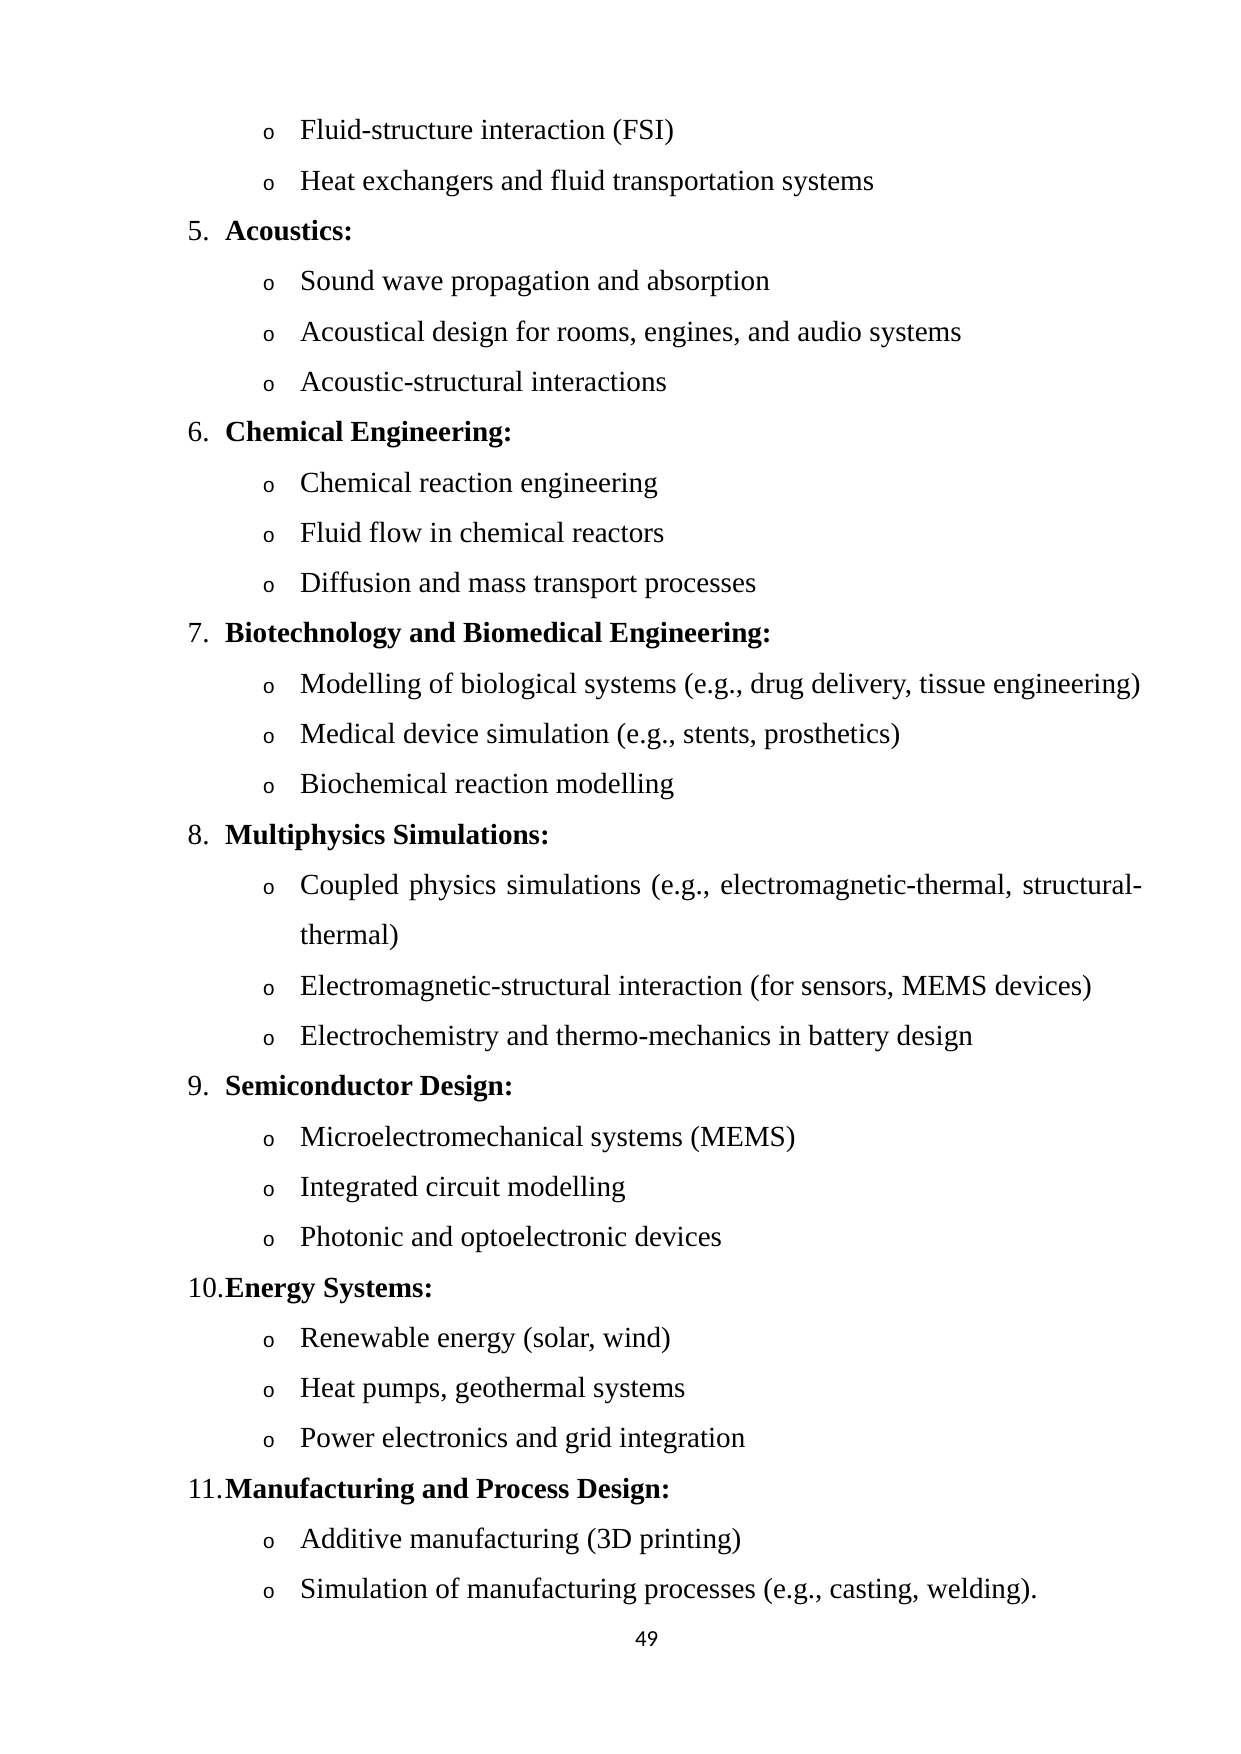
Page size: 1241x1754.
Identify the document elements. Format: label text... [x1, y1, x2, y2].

list Acoustical design for rooms, engines, and audio systems [262, 314, 1143, 347]
list Modelling of biological systems (e.g., drug delivery, tissue engineering) [262, 666, 1143, 699]
list Energy Systems: [187, 1270, 1143, 1303]
list Electromagnetic-structural interaction (for sensors, MEMS devices) [262, 968, 1143, 1001]
list Power electronics and grid integration [262, 1421, 1143, 1454]
list Manufacturing and Process Design: [187, 1471, 1143, 1504]
list Acoustic-structural interactions [262, 364, 1143, 398]
list Semiconductor Design: [187, 1068, 1143, 1102]
list Heat exchangers and fluid transportation systems [262, 163, 1143, 196]
list Microelectromechanical systems (MEMS) [262, 1119, 1143, 1152]
list Acoustics: [187, 213, 1143, 247]
list Fluid flow in chemical reactors [262, 515, 1143, 548]
list Electrochemistry and thermo-mechanics in battery design [262, 1018, 1143, 1052]
list Medical device simulation (e.g., stents, prosthetics) [262, 716, 1143, 750]
list Sound wave propagation and absorption [262, 263, 1143, 297]
list Chemical Engineering: [187, 414, 1143, 448]
list Additive manufacturing (3D printing) [262, 1521, 1143, 1555]
list Simulation of manufacturing processes (e.g., casting, welding). [262, 1572, 1143, 1605]
list Biochemical reaction modelling [262, 767, 1143, 800]
list Fluid-structure interaction (FSI) [262, 112, 1143, 146]
list Diffusion and mass transport processes [262, 565, 1143, 599]
list Renewable energy (solar, wind) [262, 1320, 1143, 1353]
list Coupled physics simulations (e.g., electromagnetic-thermal, structural-thermal) [262, 867, 1143, 951]
list Multiphysics Simulations: [187, 817, 1143, 850]
list Chemical reaction engineering [262, 465, 1143, 498]
list Biotechnology and Biomedical Engineering: [187, 616, 1143, 649]
list Heat pumps, geothermal systems [262, 1370, 1143, 1404]
list Photonic and optoelectronic devices [262, 1219, 1143, 1253]
list Integrated circuit modelling [262, 1169, 1143, 1203]
